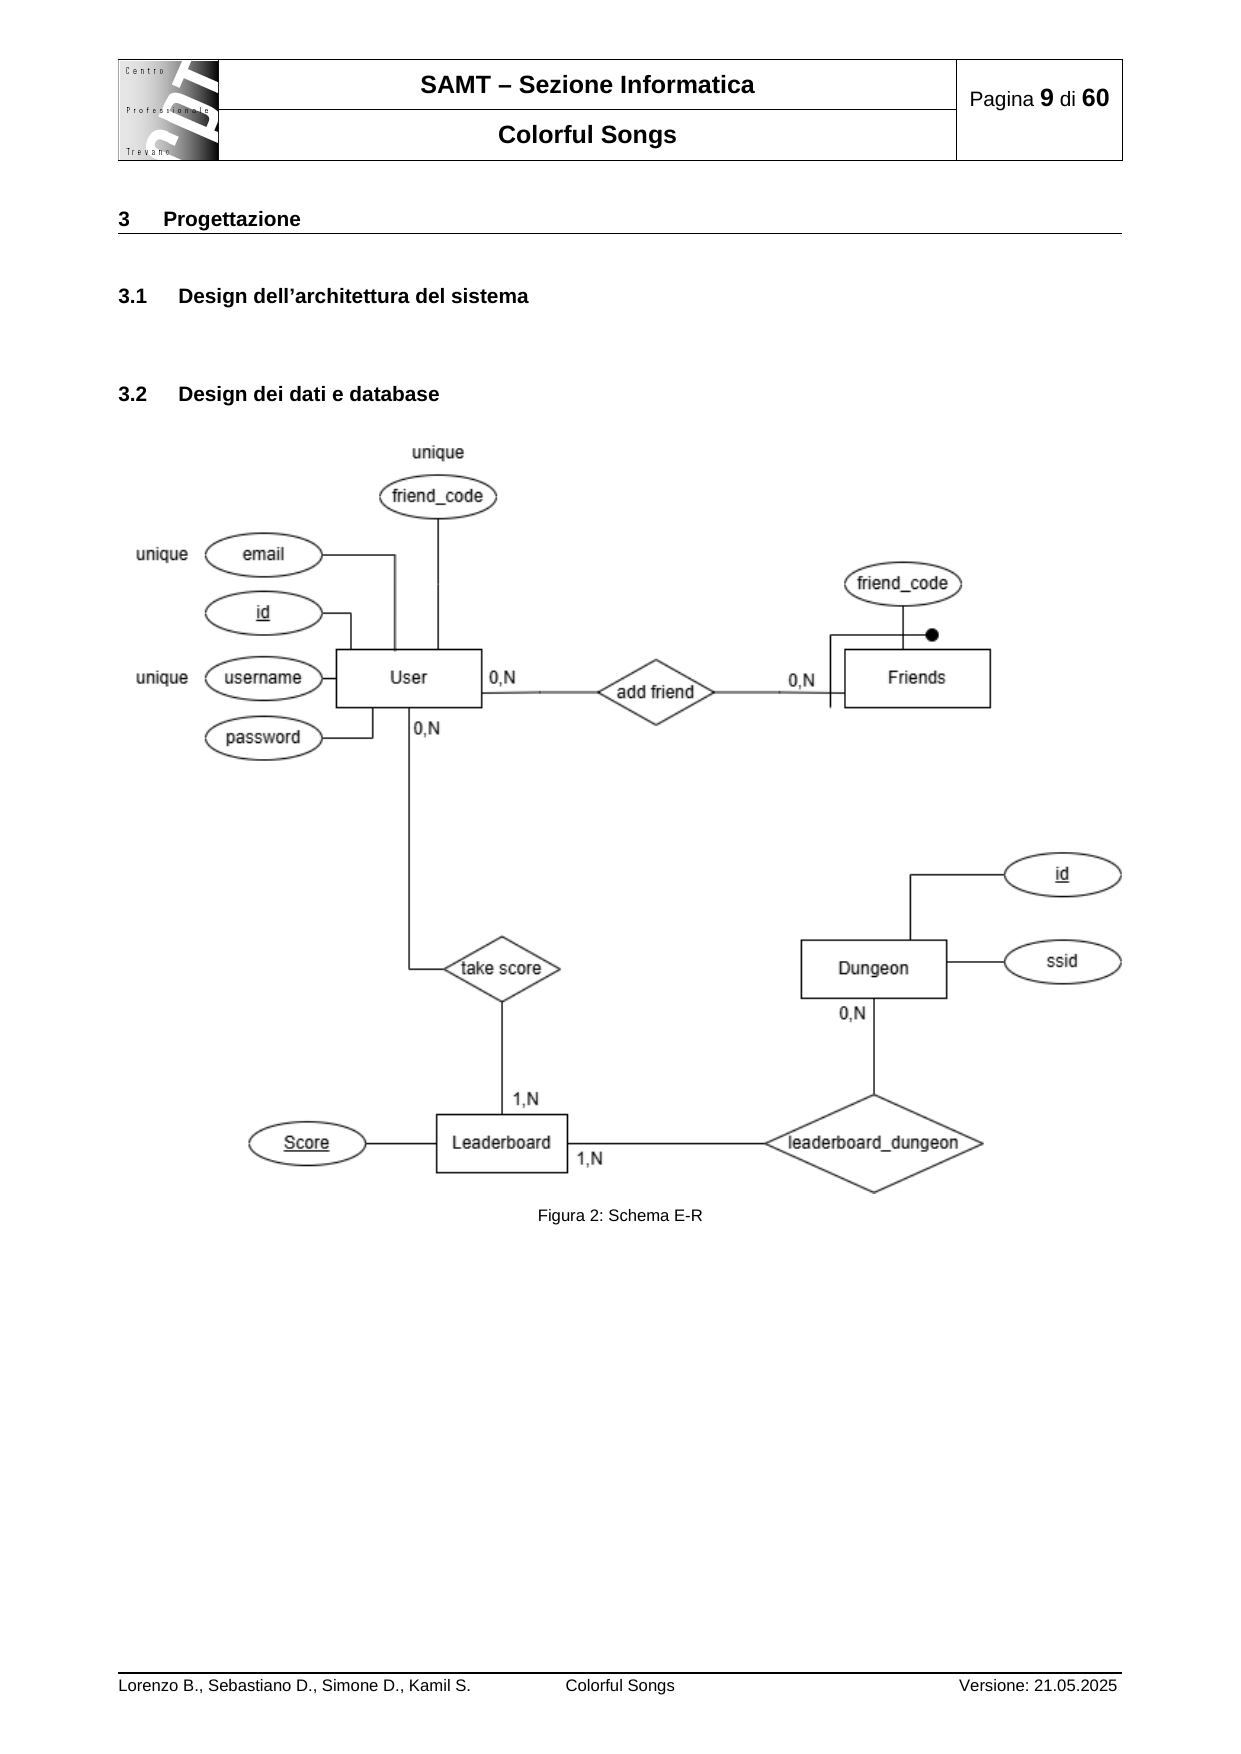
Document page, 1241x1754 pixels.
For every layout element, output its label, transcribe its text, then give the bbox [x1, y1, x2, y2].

subtitle Design dei dati e database [118, 382, 1122, 406]
picture [118, 60, 219, 160]
subtitle Design dell’architettura del sistema [118, 284, 1122, 308]
subtitle Progettazione [118, 207, 1122, 233]
picture [118, 431, 1122, 1194]
